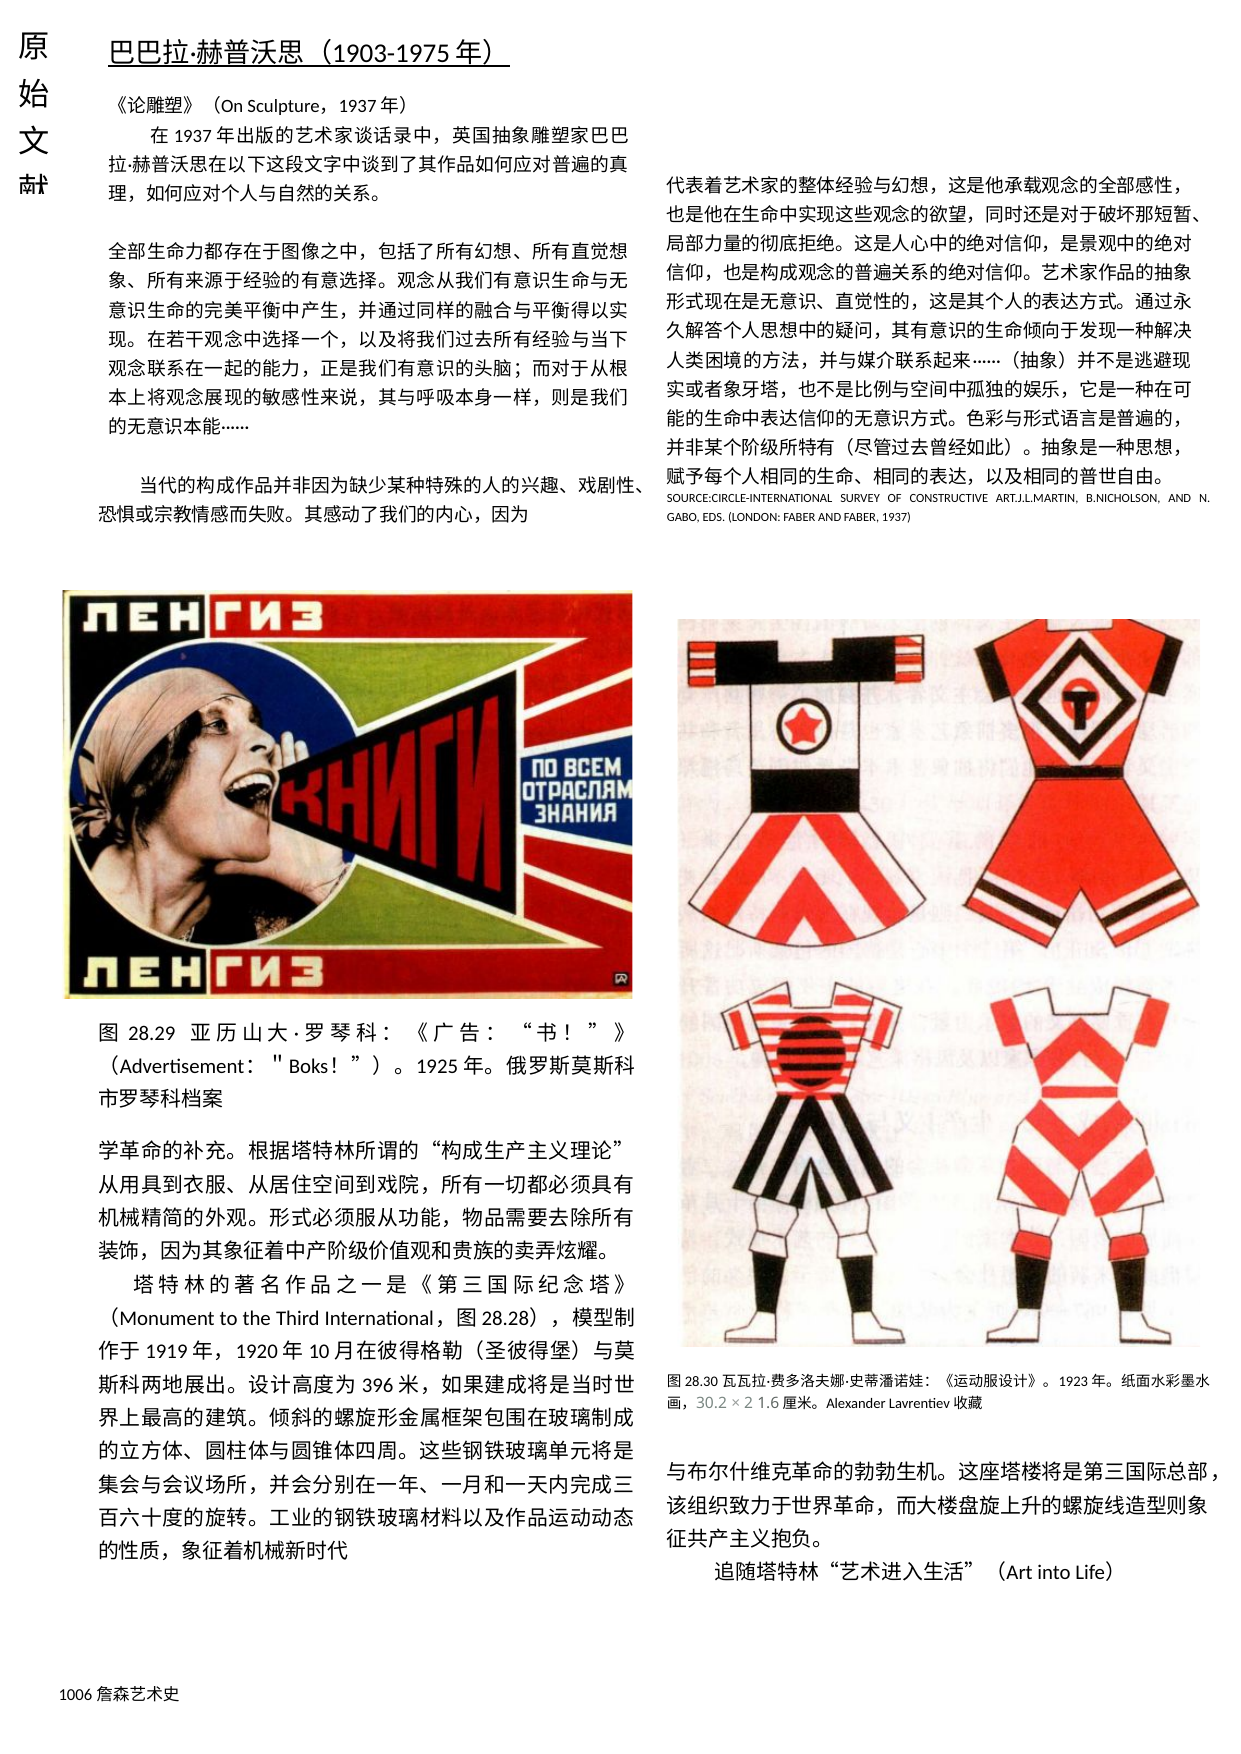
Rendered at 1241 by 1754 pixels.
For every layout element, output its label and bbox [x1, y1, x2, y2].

picture [677, 619, 1200, 1347]
picture [61, 590, 633, 999]
